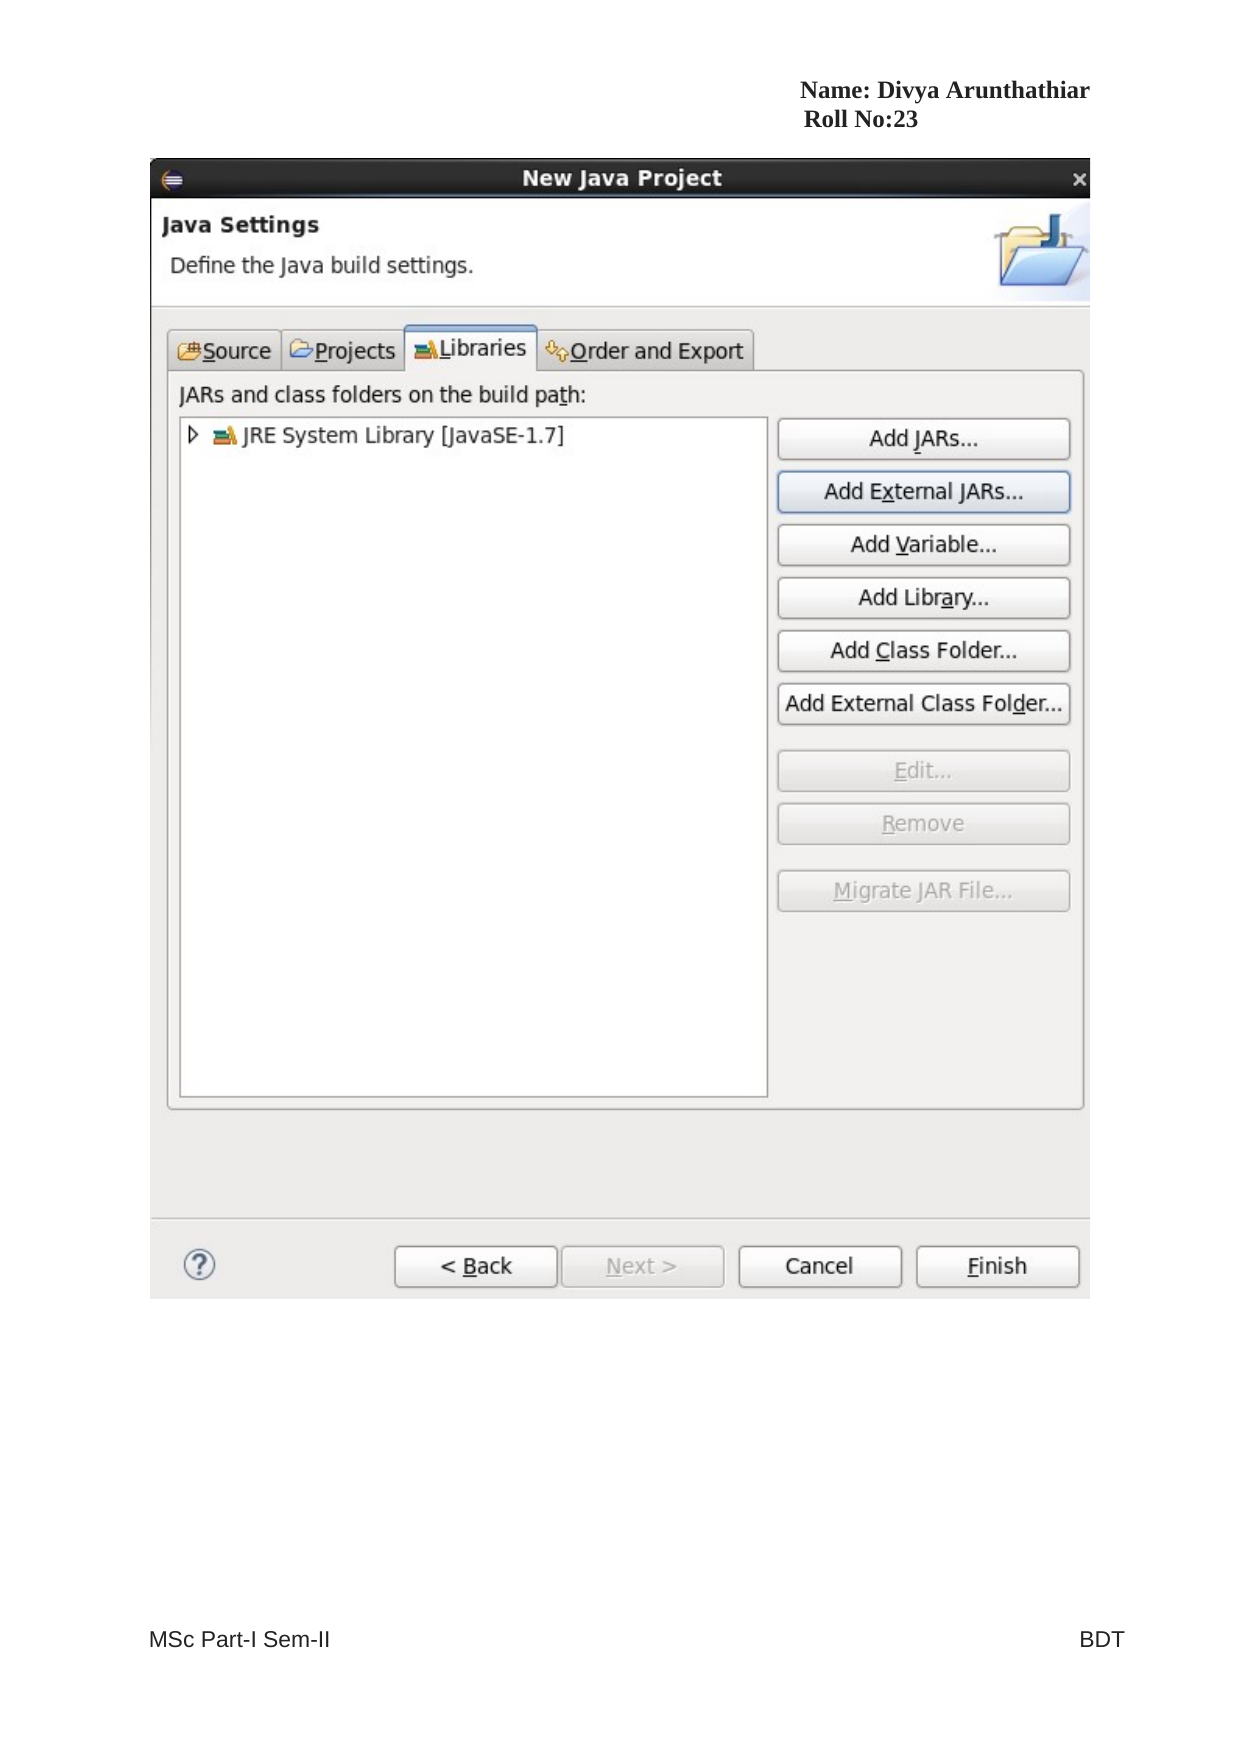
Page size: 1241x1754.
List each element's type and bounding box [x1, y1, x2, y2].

picture [150, 158, 1091, 1299]
